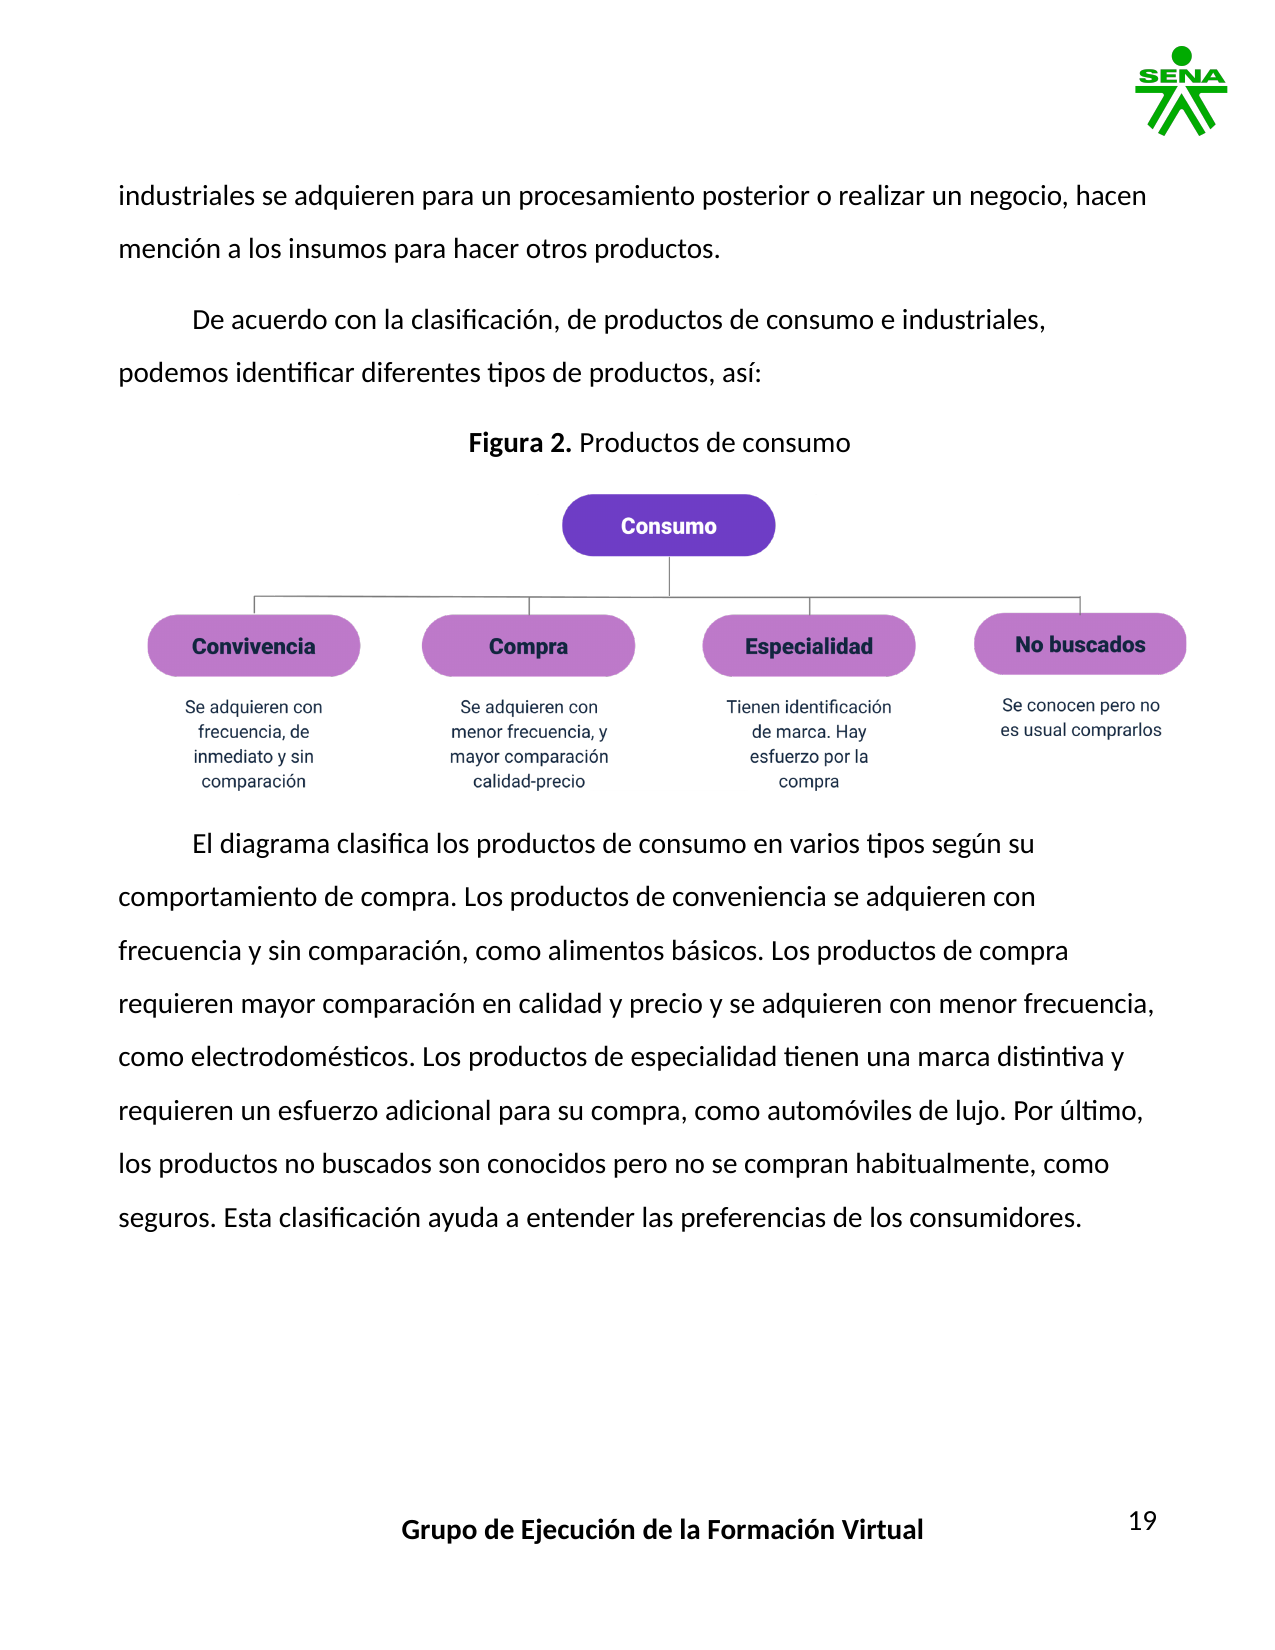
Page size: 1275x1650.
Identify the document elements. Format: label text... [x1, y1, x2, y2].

picture [147, 494, 1187, 791]
text El diagrama clasifica los productos de consumo en varios tipos según su comportamiento de compra. Los productos de conveniencia se adquieren con frecuencia y sin comparación, como alimentos básicos. Los productos de compra requieren mayor comparación en calidad y precio y se adquieren con menor frecuencia, como electrodomésticos. Los productos de especialidad tienen una marca distintiva y requieren un esfuerzo adicional para su compra, como automóviles de lujo. Por último, los productos no buscados son conocidos pero no se compran habitualmente, como seguros. Esta clasificación ayuda a entender las preferencias de los consumidores. [118, 825, 1157, 1234]
text Figura 2. Productos de consumo [118, 424, 1157, 460]
text De acuerdo con la clasificación, de productos de consumo e industriales, podemos identificar diferentes tipos de productos, así: [118, 301, 1157, 390]
picture [1135, 46, 1228, 136]
